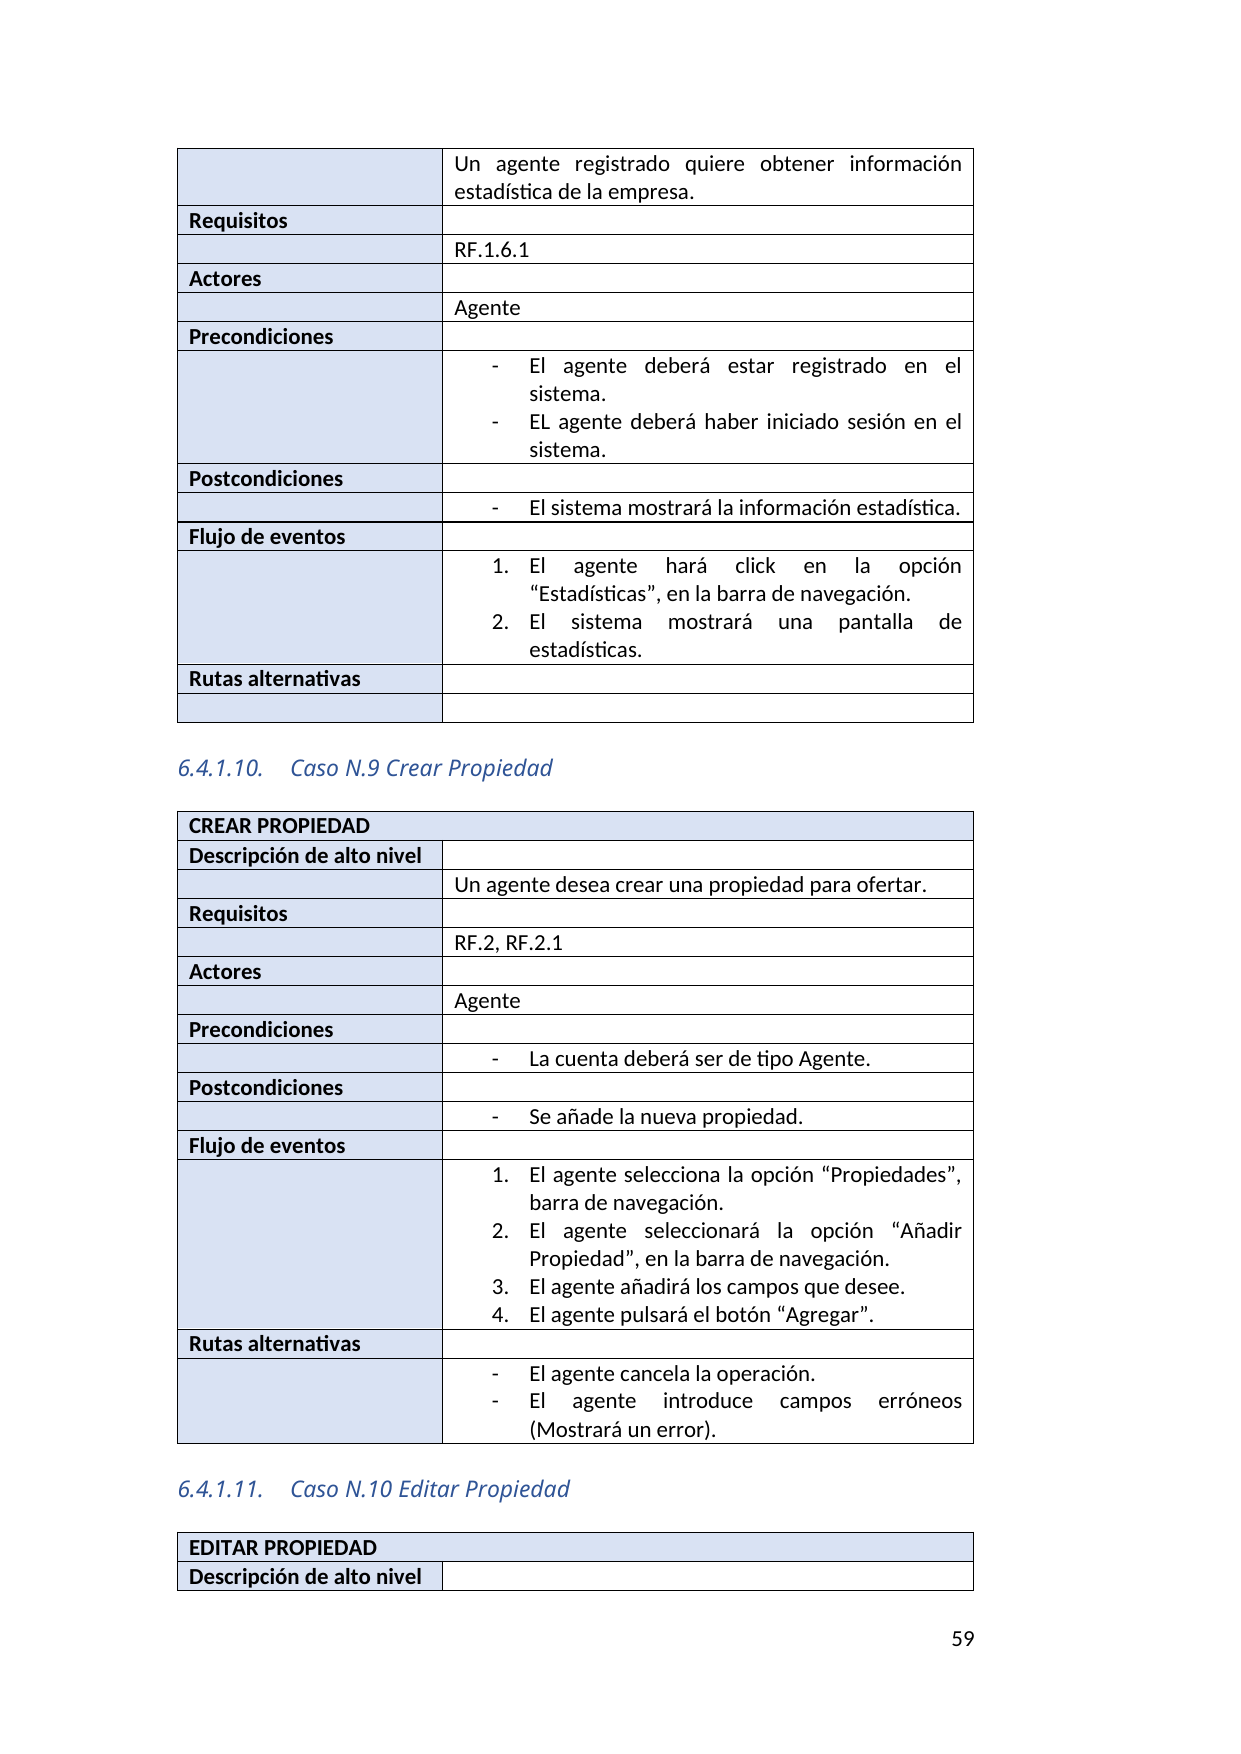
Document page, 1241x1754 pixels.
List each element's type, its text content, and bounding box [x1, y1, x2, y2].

table_cell [178, 1044, 442, 1072]
table_cell RF.2, RF.2.1 [443, 928, 973, 956]
table_cell Agente [443, 293, 973, 321]
table_cell [178, 694, 442, 722]
table_cell RF.1.6.1 [443, 235, 973, 263]
table_cell [443, 957, 973, 985]
table_cell Descripción de alto nivel [178, 841, 442, 869]
table_cell [443, 322, 973, 350]
table_cell El agente selecciona la opción “Propiedades”, barra de navegación. El agente seleccionará la opción “Añadir Propiedad”, en la barra de navegación. El agente añadirá los campos que desee. El agente pulsará el botón “Agregar”. [443, 1160, 973, 1328]
table_cell [178, 986, 442, 1014]
table_cell Requisitos [178, 899, 442, 927]
table_cell Precondiciones [178, 322, 442, 350]
table_cell Actores [178, 957, 442, 985]
table_cell Un agente desea crear una propiedad para ofertar. [443, 870, 973, 898]
table_cell [178, 149, 442, 205]
table_cell Rutas alternativas [178, 665, 442, 693]
table_cell Un agente registrado quiere obtener información estadística de la empresa. [443, 149, 973, 205]
table_header EDITAR PROPIEDAD [178, 1533, 973, 1561]
table_cell Actores [178, 264, 442, 292]
table_cell [443, 1015, 973, 1043]
table_cell [178, 1102, 442, 1130]
table_cell [178, 293, 442, 321]
table_cell [443, 464, 973, 492]
table_cell Flujo de eventos [178, 1131, 442, 1159]
table_header CREAR PROPIEDAD [178, 812, 973, 840]
table_cell El agente cancela la operación. El agente introduce campos erróneos (Mostrará un error). [443, 1359, 973, 1443]
table_cell [178, 235, 442, 263]
table_cell [443, 665, 973, 693]
table_cell [178, 493, 442, 521]
table_cell Flujo de eventos [178, 523, 442, 550]
table_cell [443, 1073, 973, 1101]
table_cell [443, 206, 973, 234]
subtitle Caso N.10 Editar Propiedad [177, 1473, 974, 1504]
table_cell Precondiciones [178, 1015, 442, 1043]
table_cell [443, 1131, 973, 1159]
table_cell [443, 1562, 973, 1590]
table_cell Postcondiciones [178, 1073, 442, 1101]
table_cell [178, 1160, 442, 1328]
table_cell [443, 899, 973, 927]
table_cell [178, 551, 442, 663]
table_cell [178, 928, 442, 956]
table_cell Agente [443, 986, 973, 1014]
table_cell [443, 523, 973, 550]
table_cell [443, 264, 973, 292]
table_cell [178, 870, 442, 898]
table_cell La cuenta deberá ser de tipo Agente. [443, 1044, 973, 1072]
table_cell [443, 1330, 973, 1358]
table_cell Postcondiciones [178, 464, 442, 492]
table_cell Requisitos [178, 206, 442, 234]
table_cell El sistema mostrará la información estadística. [443, 493, 973, 521]
table_cell Rutas alternativas [178, 1330, 442, 1358]
table_cell [178, 1359, 442, 1443]
table_cell El agente hará click en la opción “Estadísticas”, en la barra de navegación. El sistema mostrará una pantalla de estadísticas. [443, 551, 973, 663]
table_cell Descripción de alto nivel [178, 1562, 442, 1590]
table_cell El agente deberá estar registrado en el sistema. EL agente deberá haber iniciado sesión en el sistema. [443, 351, 973, 463]
table_cell [443, 694, 973, 722]
subtitle Caso N.9 Crear Propiedad [177, 752, 974, 783]
table_cell Se añade la nueva propiedad. [443, 1102, 973, 1130]
table_cell [443, 841, 973, 869]
table_cell [178, 351, 442, 463]
